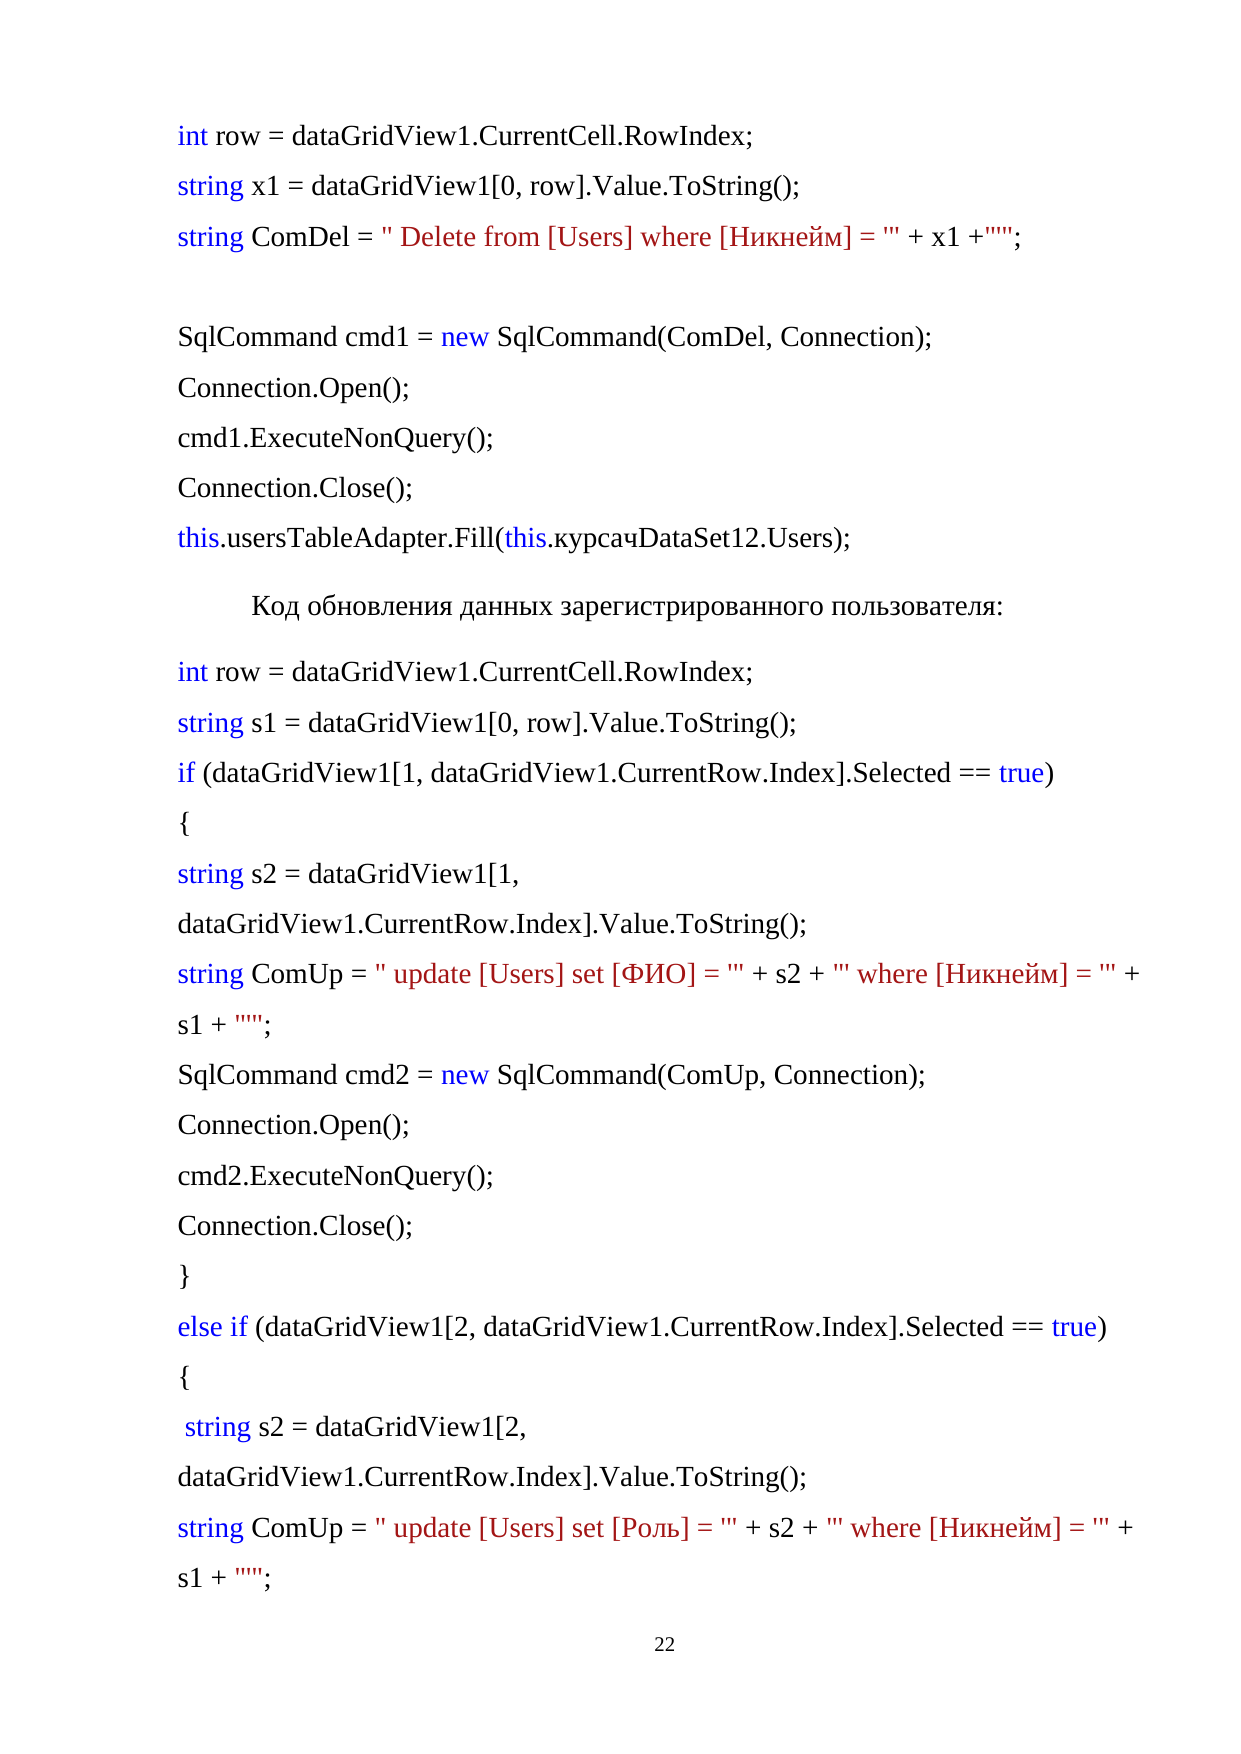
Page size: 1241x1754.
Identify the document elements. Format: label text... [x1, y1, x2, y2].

text Connection.Open(); [177, 1107, 1152, 1141]
text { [177, 806, 1152, 839]
text SqlCommand cmd1 = new SqlCommand(ComDel, Connection); [177, 319, 1152, 353]
text { [177, 1359, 1152, 1392]
text cmd1.ExecuteNonQuery(); [177, 420, 1152, 453]
text int row = dataGridView1.CurrentCell.RowIndex; [177, 118, 1152, 152]
text Connection.Open(); [177, 370, 1152, 403]
text Connection.Close(); [177, 470, 1152, 504]
text string ComUp = " update [Users] set [Роль] = '" + s2 + "' where [Никнейм] = '" + s1 + "'"; [177, 1510, 1152, 1594]
text string s1 = dataGridView1[0, row].Value.ToString(); [177, 705, 1152, 738]
text else if (dataGridView1[2, dataGridView1.CurrentRow.Index].Selected == true) [177, 1309, 1152, 1342]
text string x1 = dataGridView1[0, row].Value.ToString(); [177, 168, 1152, 202]
text string s2 = dataGridView1[2, dataGridView1.CurrentRow.Index].Value.ToString(); [177, 1409, 1152, 1493]
text int row = dataGridView1.CurrentCell.RowIndex; [177, 654, 1152, 688]
text this.usersTableAdapter.Fill(this.курсачDataSet12.Users); [177, 521, 1152, 554]
text string s2 = dataGridView1[1, dataGridView1.CurrentRow.Index].Value.ToString(); [177, 856, 1152, 940]
text string ComUp = " update [Users] set [ФИО] = '" + s2 + "' where [Никнейм] = '" + s1 + "'"; [177, 956, 1152, 1040]
text SqlCommand cmd2 = new SqlCommand(ComUp, Connection); [177, 1057, 1152, 1091]
text string ComDel = " Delete from [Users] where [Никнейм] = '" + x1 +"'"; [177, 219, 1152, 252]
text if (dataGridView1[1, dataGridView1.CurrentRow.Index].Selected == true) [177, 755, 1152, 789]
text cmd2.ExecuteNonQuery(); [177, 1158, 1152, 1191]
text Connection.Close(); [177, 1208, 1152, 1242]
text } [177, 1258, 1152, 1292]
text Код обновления данных зарегистрированного пользователя: [177, 588, 1152, 621]
